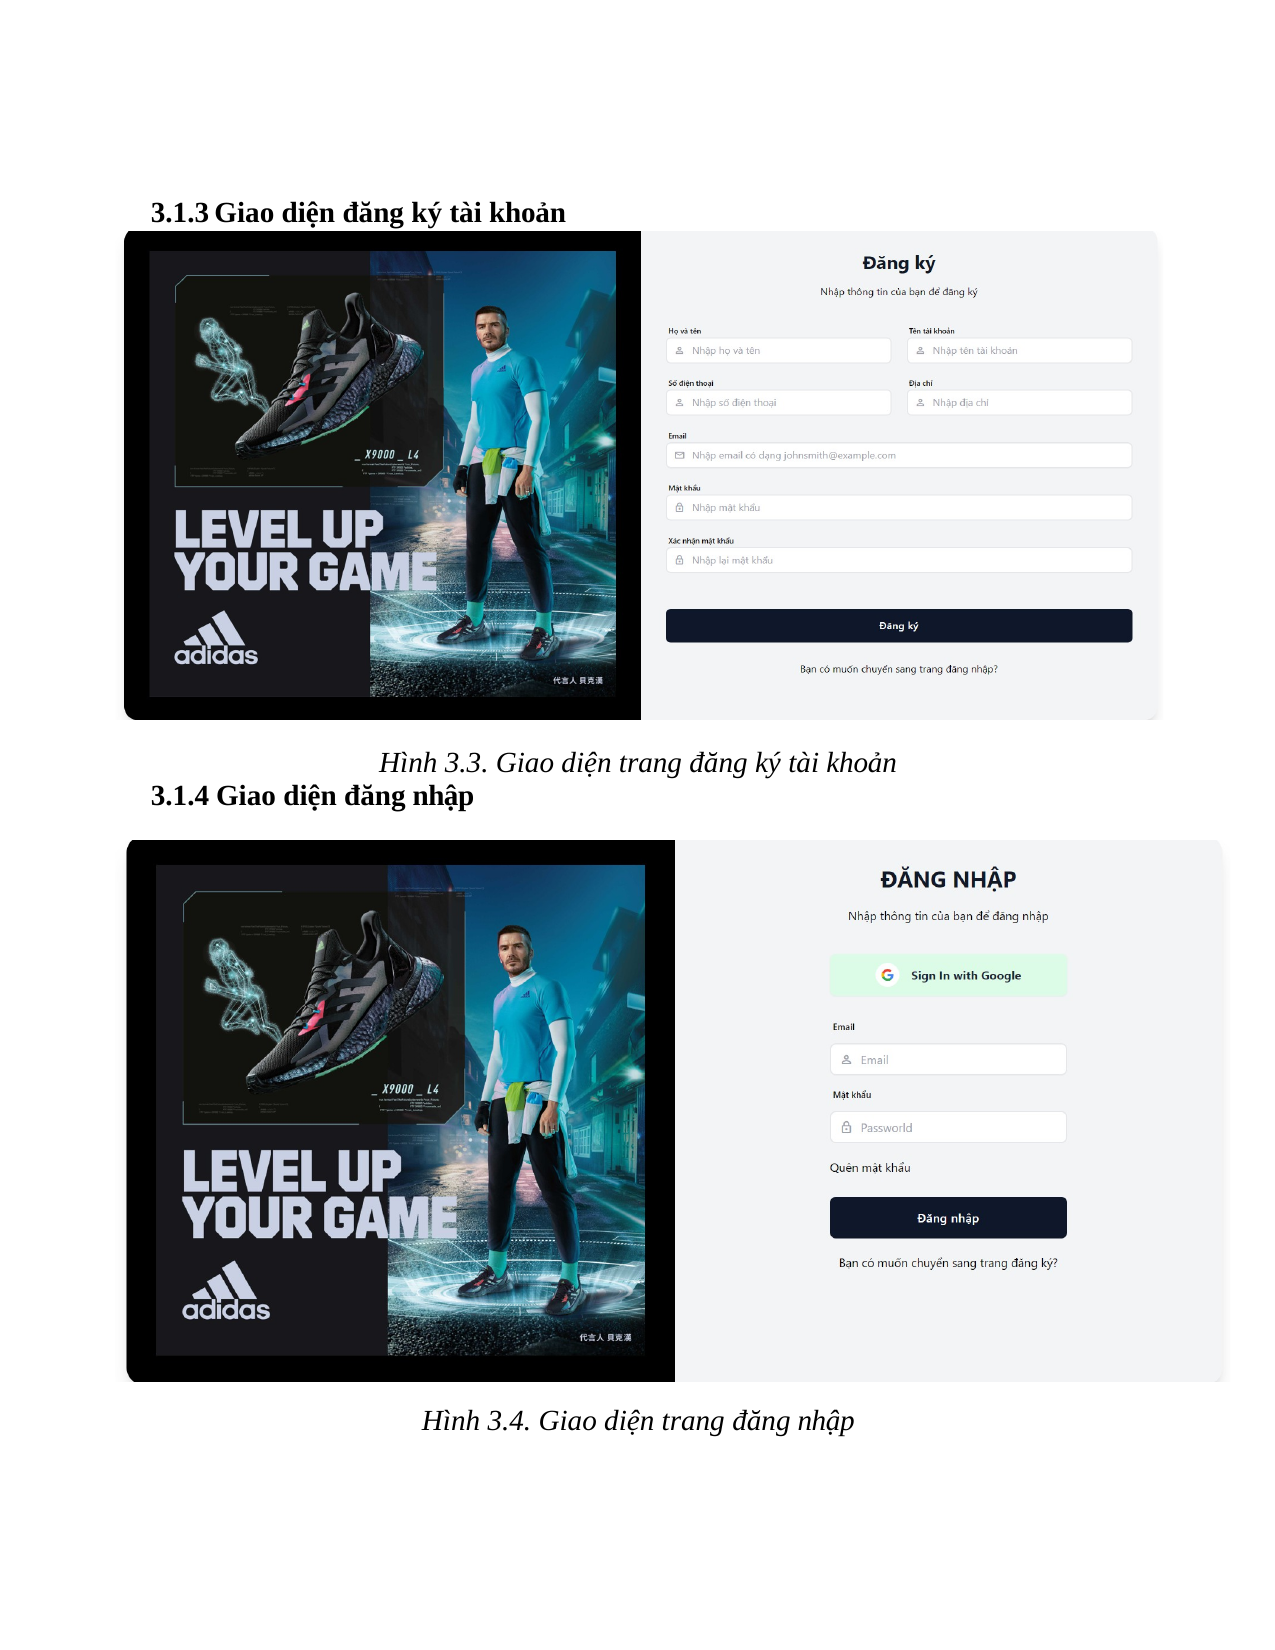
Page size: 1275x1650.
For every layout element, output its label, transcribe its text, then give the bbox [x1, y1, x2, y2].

subtitle Giao diện đăng nhập [151, 778, 1275, 812]
picture [115, 231, 1164, 720]
text Hình 3.3. Giao diện trang đăng ký tài khoản [379, 254, 1275, 778]
subtitle Giao diện đăng ký tài khoản [151, 195, 1275, 228]
picture [115, 840, 1231, 1382]
